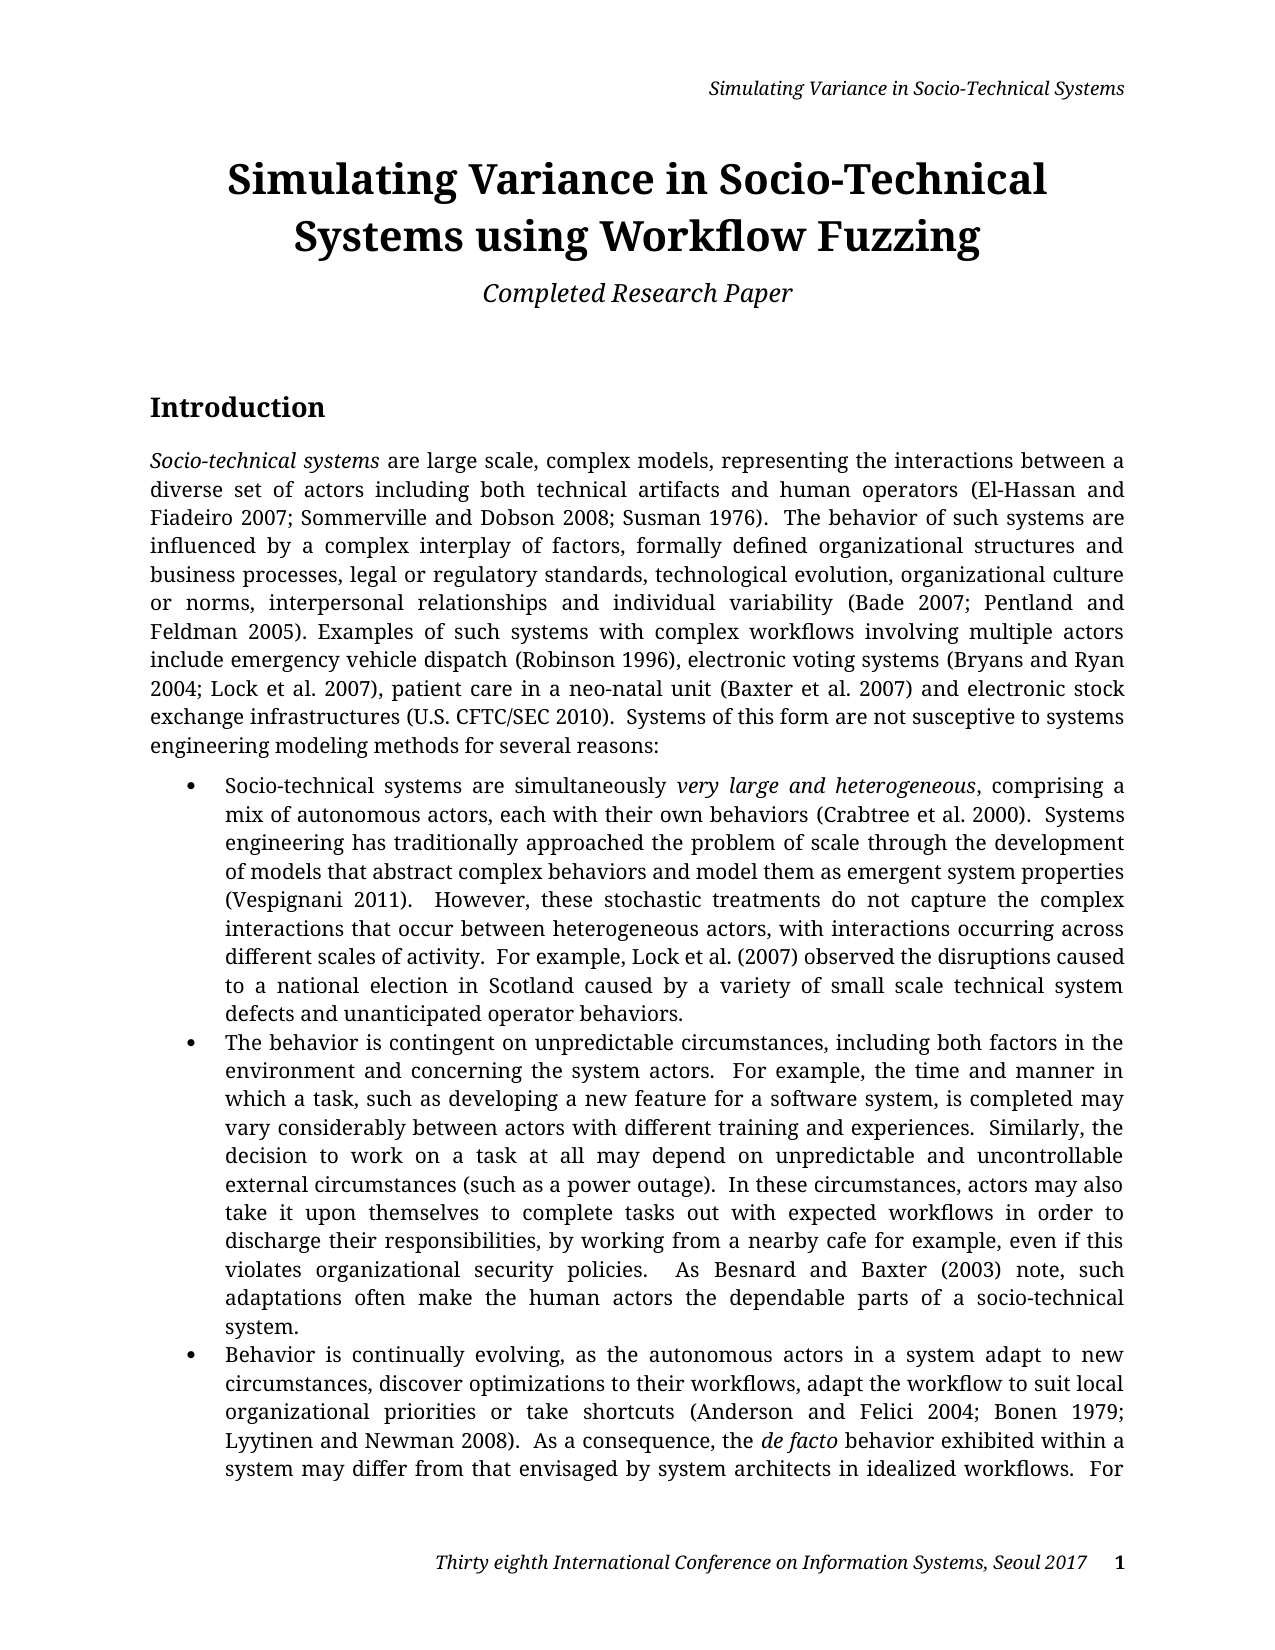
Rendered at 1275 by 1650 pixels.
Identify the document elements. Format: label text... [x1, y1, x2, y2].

text Completed Research Paper [150, 276, 1125, 310]
list The behavior is contingent on unpredictable circumstances, including both factors in the environment and concerning the system actors. For example, the time and manner in which a task, such as developing a new feature for a software system, is completed may vary considerably between actors with different training and experiences. Similarly, the decision to work on a task at all may depend on unpredictable and uncontrollable external circumstances (such as a power outage). In these circumstances, actors may also take it upon themselves to complete tasks out with expected workflows in order to discharge their responsibilities, by working from a nearby cafe for example, even if this violates organizational security policies. As Besnard and Baxter (2003) note, such adaptations often make the human actors the dependable parts of a socio-technical system. [187, 1028, 1125, 1340]
subtitle Introduction [150, 389, 1125, 426]
text Socio-technical systems are large scale, complex models, representing the interactions between a diverse set of actors including both technical artifacts and human operators (El-Hassan and Fiadeiro 2007; Sommerville and Dobson 2008; Susman 1976). The behavior of such systems are influenced by a complex interplay of factors, formally defined organizational structures and business processes, legal or regulatory standards, technological evolution, organizational culture or norms, interpersonal relationships and individual variability (Bade 2007; Pentland and Feldman 2005). Examples of such systems with complex workflows involving multiple actors include emergency vehicle dispatch (Robinson 1996), electronic voting systems (Bryans and Ryan 2004; Lock et al. 2007), patient care in a neo-natal unit (Baxter et al. 2007) and electronic stock exchange infrastructures (U.S. CFTC/SEC 2010). Systems of this form are not susceptive to systems engineering modeling methods for several reasons: [150, 446, 1125, 759]
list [187, 1340, 1125, 1483]
title Simulating Variance in Socio-Technical Systems using Workflow Fuzzing [150, 150, 1125, 263]
list Socio-technical systems are simultaneously very large and heterogeneous, comprising a mix of autonomous actors, each with their own behaviors (Crabtree et al. 2000). Systems engineering has traditionally approached the problem of scale through the development of models that abstract complex behaviors and model them as emergent system properties (Vespignani 2011). However, these stochastic treatments do not capture the complex interactions that occur between heterogeneous actors, with interactions occurring across different scales of activity. For example, Lock et al. (2007) observed the disruptions caused to a national election in Scotland caused by a variety of small scale technical system defects and unanticipated operator behaviors. [187, 772, 1125, 1028]
